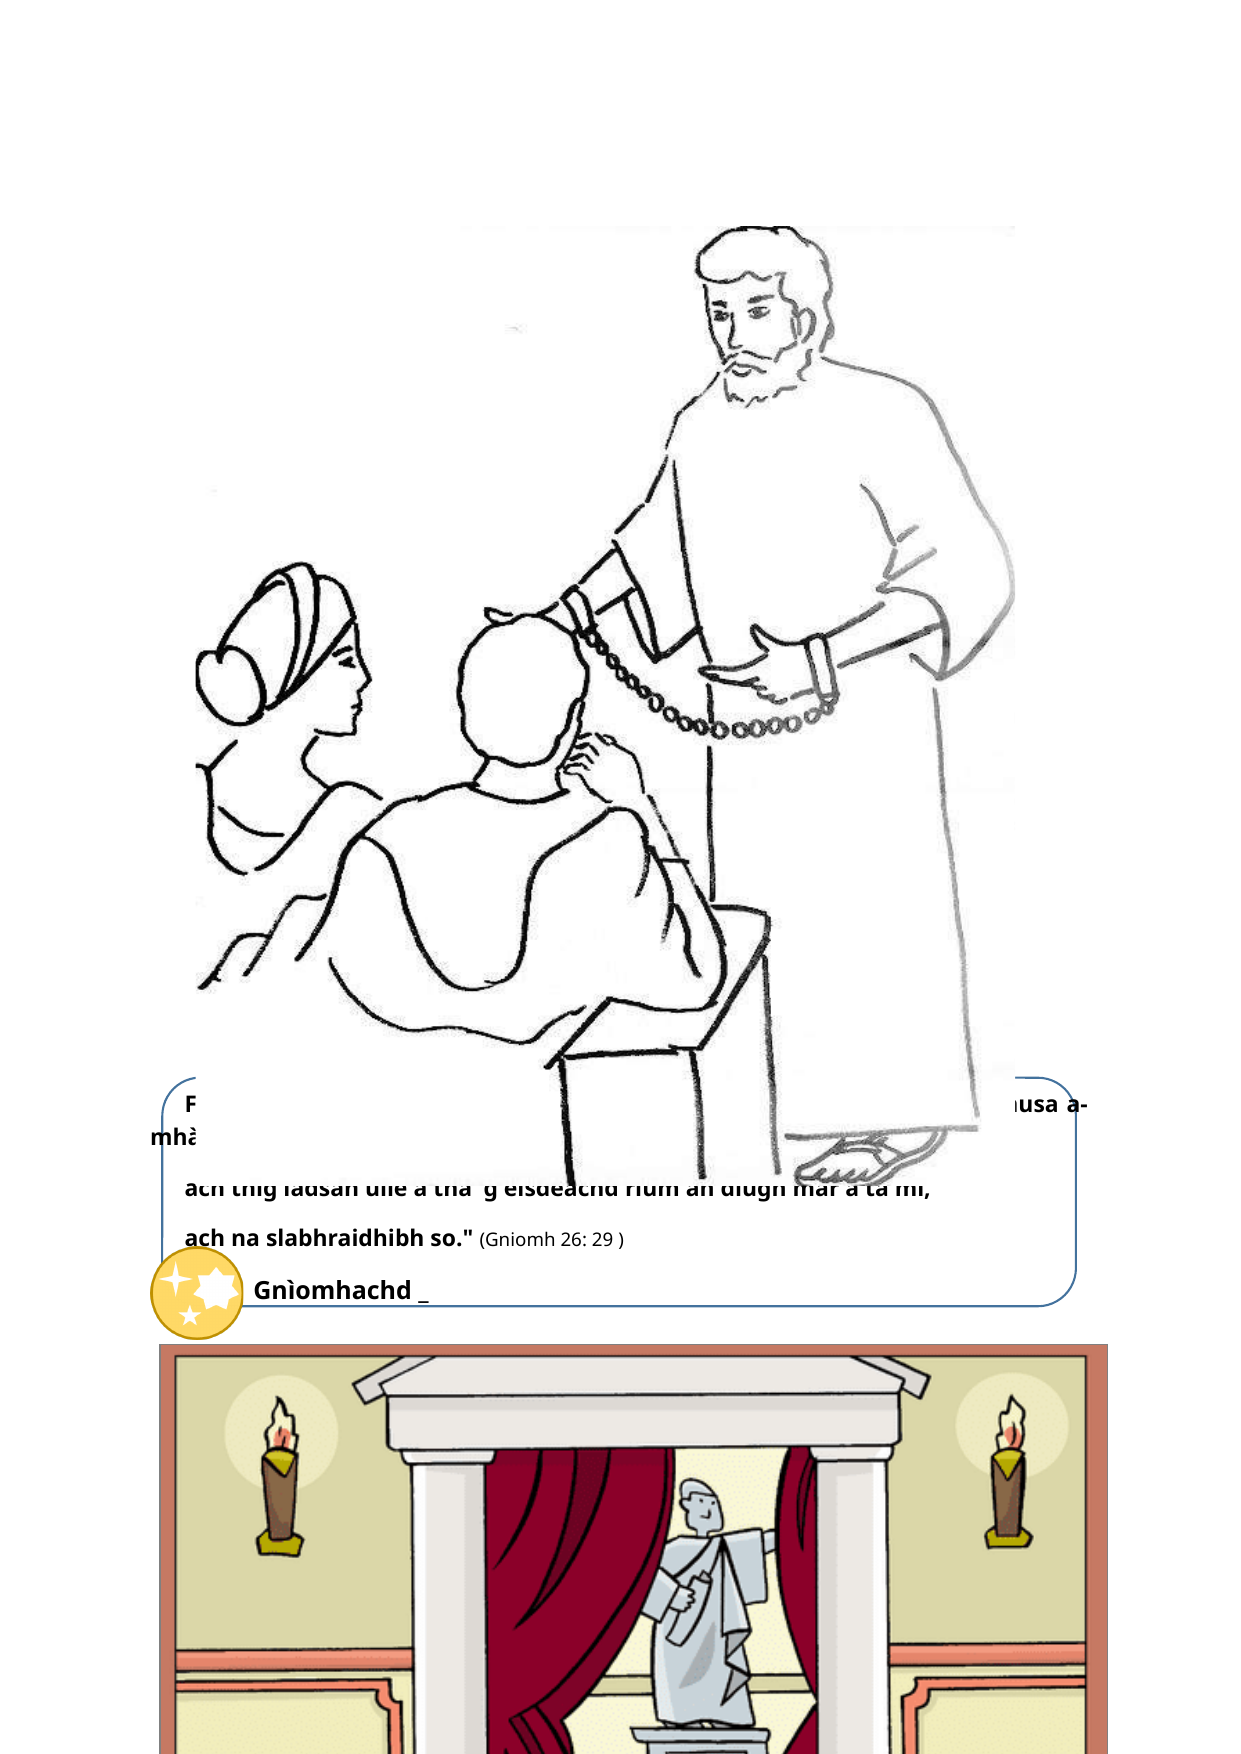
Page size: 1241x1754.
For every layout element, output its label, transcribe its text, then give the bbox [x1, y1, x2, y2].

picture [195, 226, 1016, 1186]
picture [161, 1345, 1107, 1754]
text ach na slabhraidhibh so." (Gniomh 26: 29 ) [150, 1222, 1090, 1253]
picture [150, 1246, 244, 1340]
text ach thig iadsan uile a tha 'g èisdeachd rium an diugh mar a ta mi, [150, 1172, 1090, 1203]
text Gnìomhachd _ [244, 1273, 1090, 1307]
